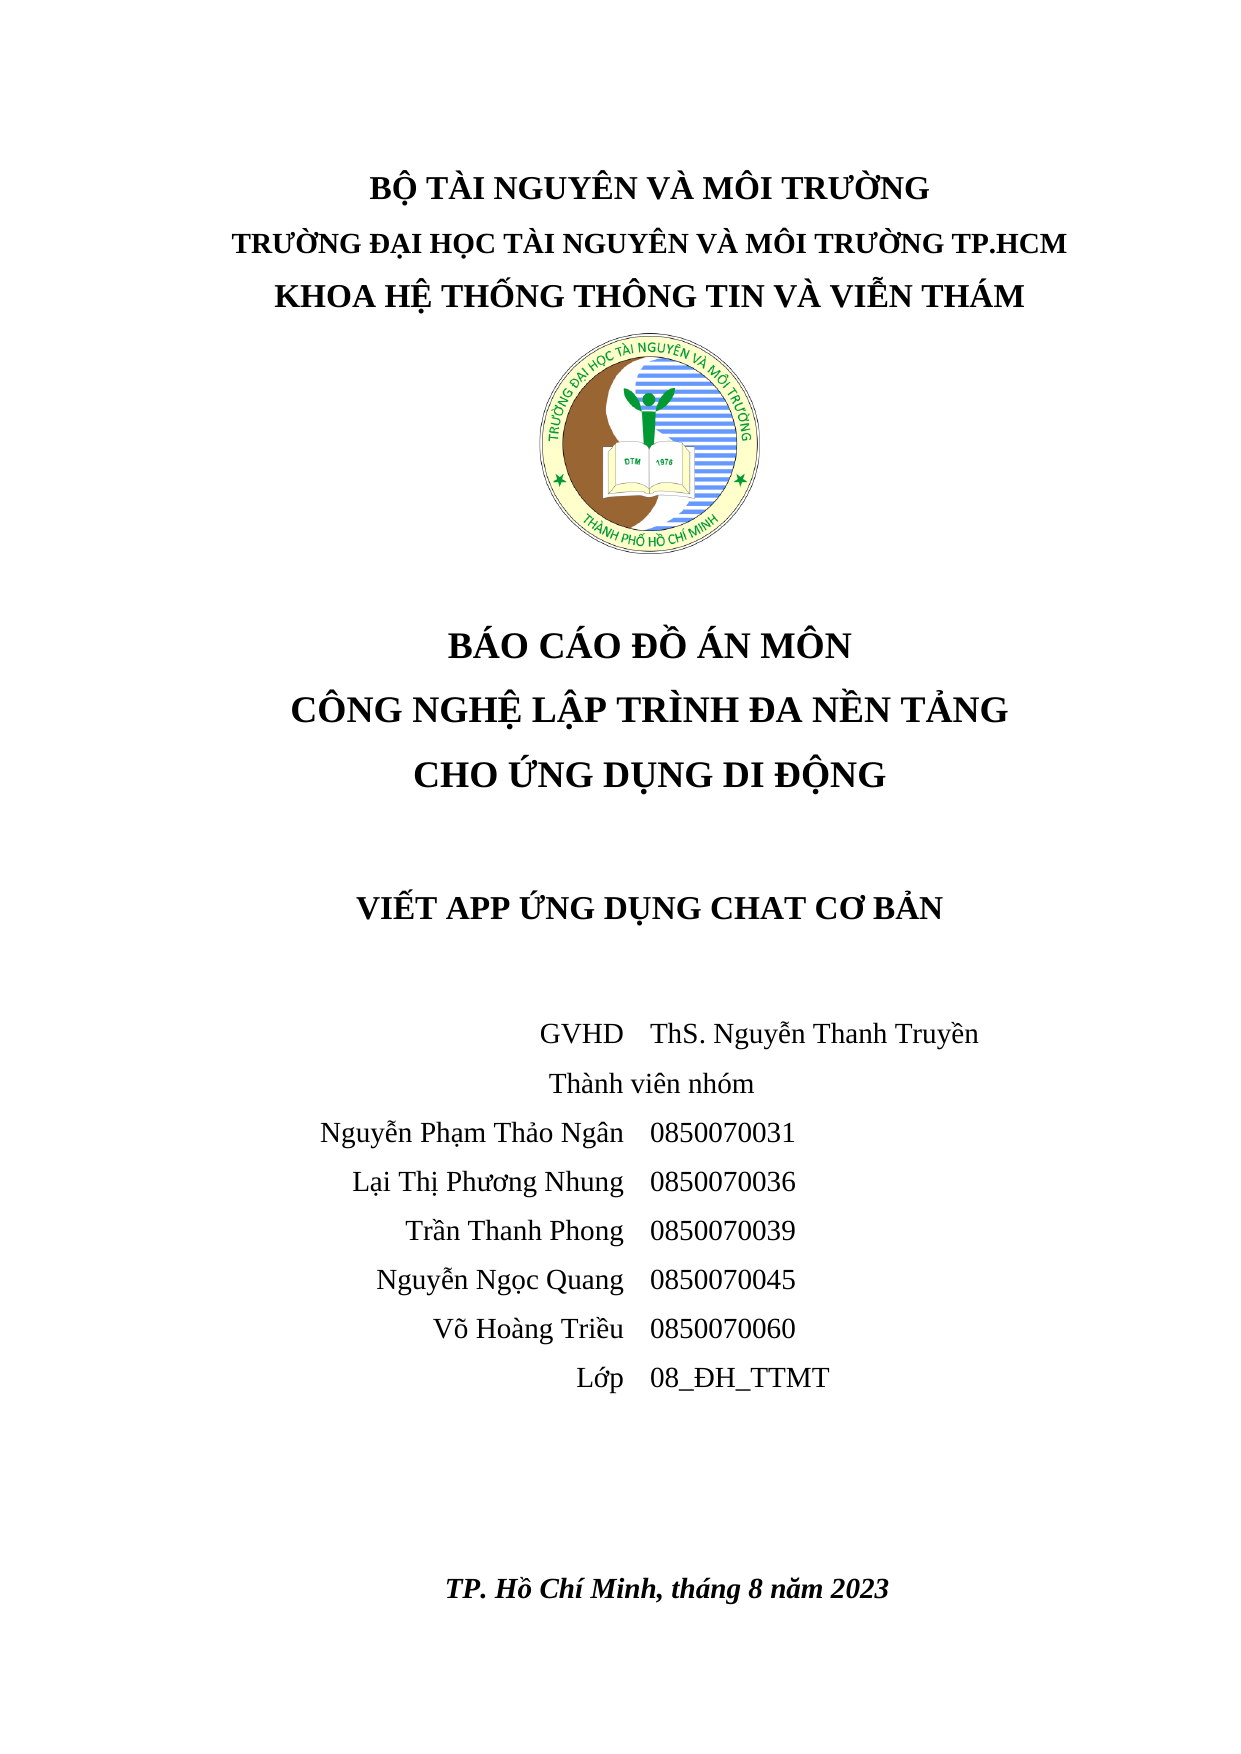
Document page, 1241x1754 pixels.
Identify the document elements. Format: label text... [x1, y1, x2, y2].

text VIẾT APP ỨNG DỤNG CHAT CƠ BẢN [177, 888, 1122, 927]
picture [539, 333, 760, 554]
text KHOA HỆ THỐNG THÔNG TIN VÀ VIỄN THÁM [177, 276, 1122, 314]
table_cell 0850070045 [635, 1262, 1122, 1311]
table_cell Võ Hoàng Triều [177, 1311, 635, 1360]
table_cell 0850070031 [635, 1115, 1122, 1164]
text BÁO CÁO ĐỒ ÁN MÔN [177, 623, 1122, 666]
table_cell Nguyễn Ngọc Quang [177, 1262, 635, 1311]
table_cell Thành viên nhóm [177, 1066, 1122, 1115]
table_cell Nguyễn Phạm Thảo Ngân [177, 1115, 635, 1164]
table_cell 0850070039 [635, 1213, 1122, 1262]
table_cell Lớp [177, 1360, 635, 1409]
table_cell 0850070060 [635, 1311, 1122, 1360]
text CHO ỨNG DỤNG DI ĐỘNG [177, 753, 1122, 796]
text BỘ TÀI NGUYÊN VÀ MÔI TRƯỜNG [177, 168, 1122, 207]
text TP. Hồ Chí Minh, tháng 8 năm 2023 [215, 1571, 1122, 1604]
text TRƯỜNG ĐẠI HỌC TÀI NGUYÊN VÀ MÔI TRƯỜNG TP.HCM [177, 226, 1122, 259]
table_header ThS. Nguyễn Thanh Truyền [635, 1017, 1122, 1066]
table_cell Trần Thanh Phong [177, 1213, 635, 1262]
table_cell 0850070036 [635, 1164, 1122, 1213]
table_cell Lại Thị Phương Nhung [177, 1164, 635, 1213]
table_header GVHD [177, 1017, 635, 1066]
table_cell 08_ĐH_TTMT [635, 1360, 1122, 1409]
text CÔNG NGHỆ LẬP TRÌNH ĐA NỀN TẢNG [177, 688, 1122, 731]
